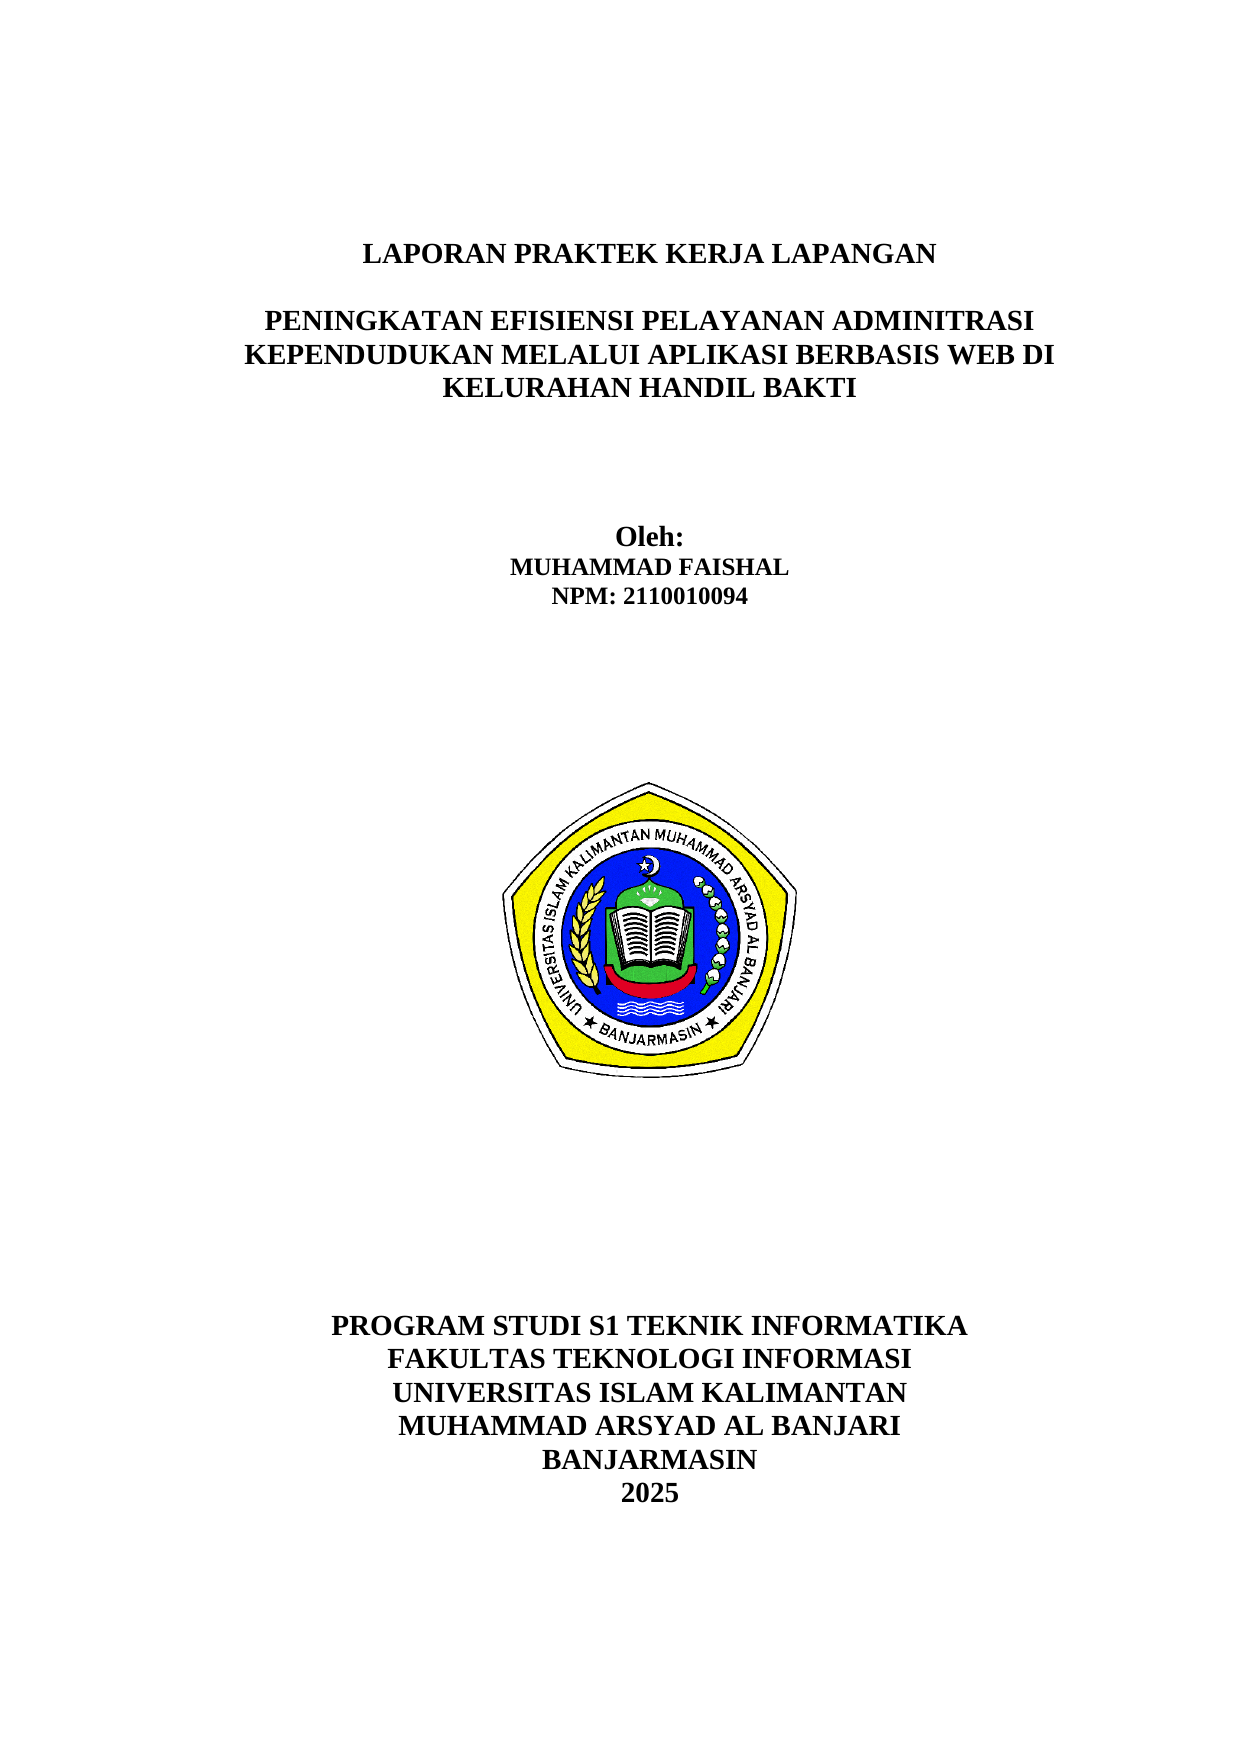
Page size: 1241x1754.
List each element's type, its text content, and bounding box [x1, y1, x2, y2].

text PENINGKATAN EFISIENSI PELAYANAN ADMINITRASI KEPENDUDUKAN MELALUI APLIKASI BERBASIS WEB DI KELURAHAN HANDIL BAKTI [236, 303, 1063, 404]
text Oleh: [236, 519, 1063, 552]
subtitle LAPORAN PRAKTEK KERJA LAPANGAN [236, 236, 1063, 270]
text MUHAMMAD FAISHAL [236, 552, 1063, 581]
text BANJARMASIN [236, 1442, 1063, 1476]
text MUHAMMAD ARSYAD AL BANJARI [236, 1408, 1063, 1442]
text 2025 [236, 1476, 1063, 1509]
picture [502, 782, 797, 1078]
text PROGRAM STUDI S1 TEKNIK INFORMATIKA [236, 1308, 1063, 1341]
text FAKULTAS TEKNOLOGI INFORMASI [236, 1341, 1063, 1375]
text UNIVERSITAS ISLAM KALIMANTAN [236, 1375, 1063, 1408]
text NPM: 2110010094 [236, 581, 1063, 610]
